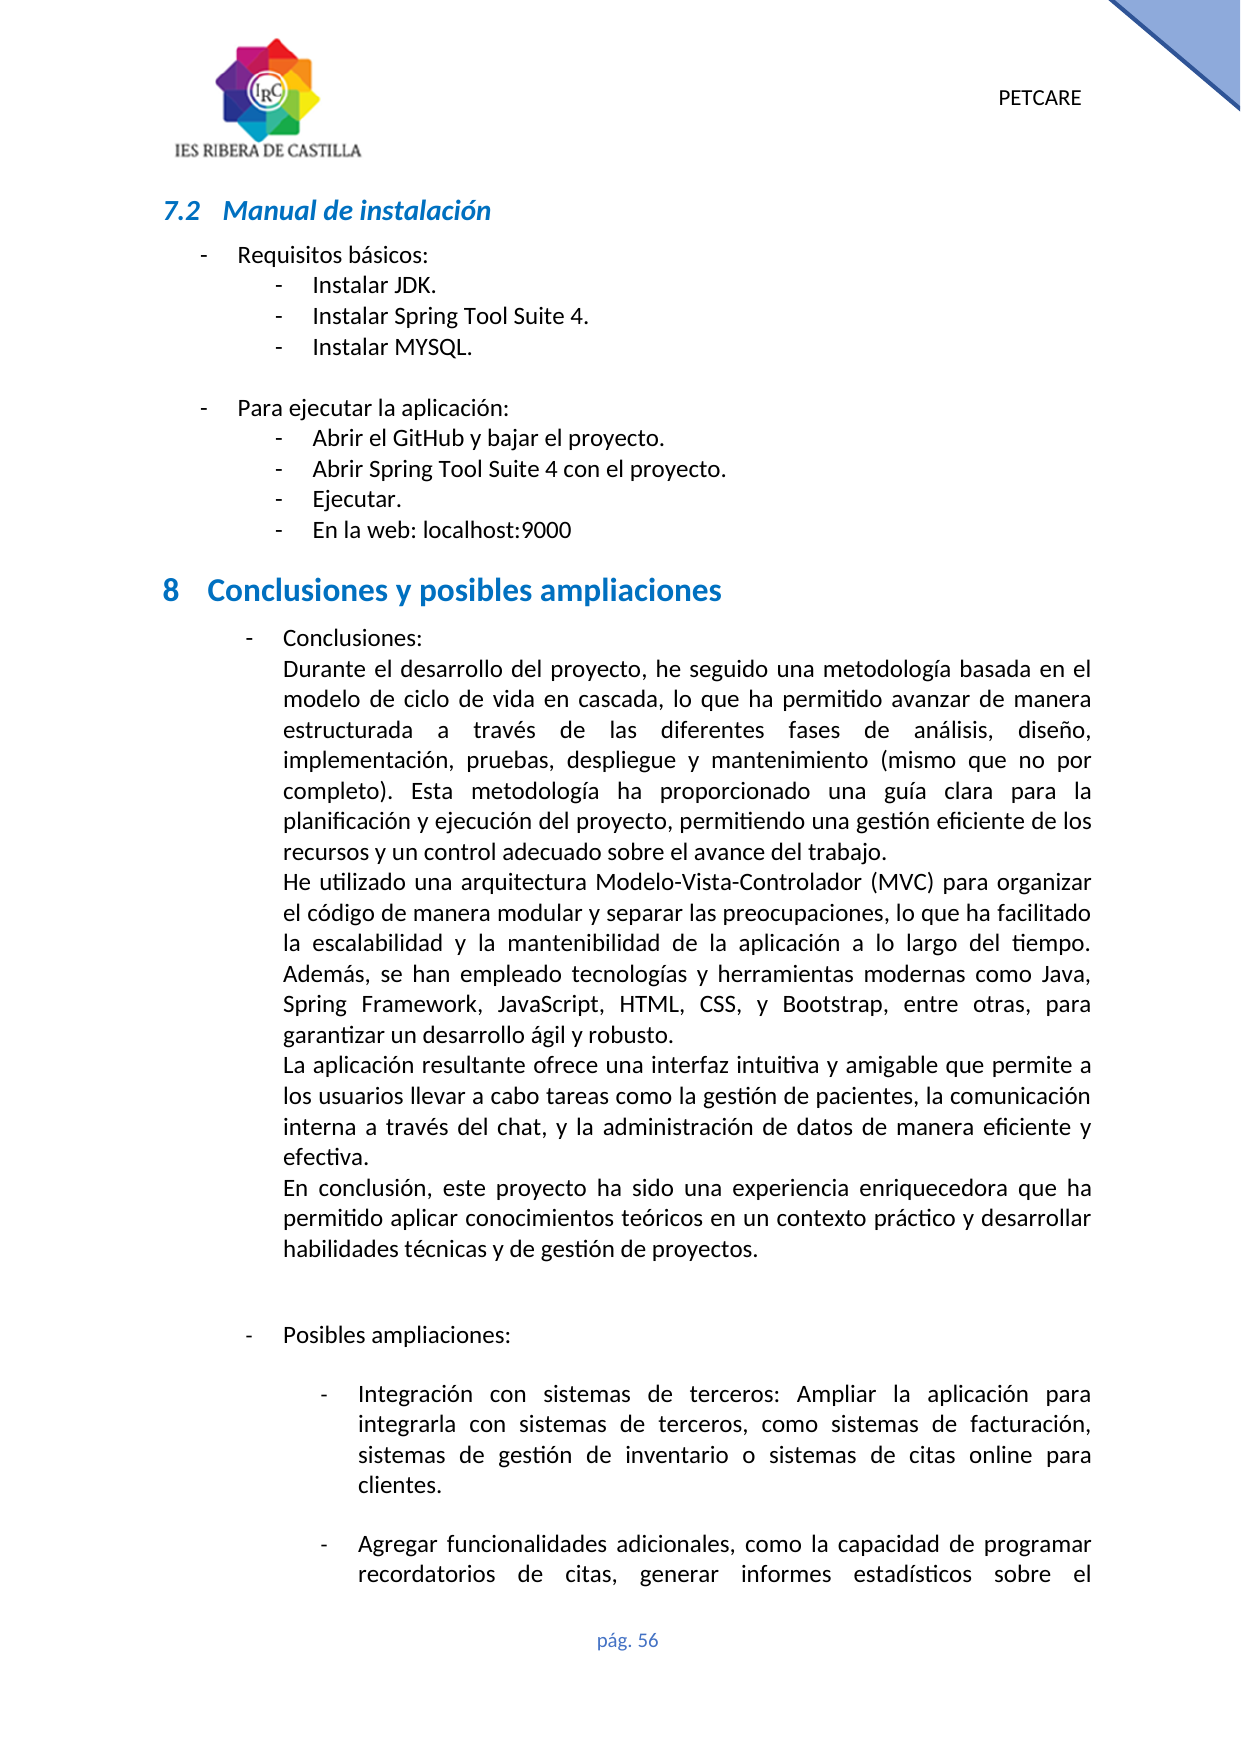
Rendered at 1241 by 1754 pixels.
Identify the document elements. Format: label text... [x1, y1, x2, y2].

list Abrir el GitHub y bajar el proyecto. [275, 422, 1093, 453]
subtitle Manual de instalación [162, 192, 1093, 228]
list He utilizado una arquitectura Modelo-Vista-Controlador (MVC) para organizar el código de manera modular y separar las preocupaciones, lo que ha facilitado la escalabilidad y la mantenibilidad de la aplicación a lo largo del tiempo. Además, se han empleado tecnologías y herramientas modernas como Java, Spring Framework, JavaScript, HTML, CSS, y Bootstrap, entre otras, para garantizar un desarrollo ágil y robusto. [283, 867, 1093, 1050]
list Instalar JDK. [275, 270, 1093, 300]
list Conclusiones: [245, 622, 1093, 653]
list Instalar MYSQL. [275, 331, 1093, 361]
list Posibles ampliaciones: [245, 1319, 1093, 1350]
list Ejecutar. [275, 483, 1093, 514]
list En conclusión, este proyecto ha sido una experiencia enriquecedora que ha permitido aplicar conocimientos teóricos en un contexto práctico y desarrollar habilidades técnicas y de gestión de proyectos. [283, 1172, 1093, 1263]
subtitle Conclusiones y posibles ampliaciones [162, 569, 1093, 610]
list Durante el desarrollo del proyecto, he seguido una metodología basada en el modelo de ciclo de vida en cascada, lo que ha permitido avanzar de manera estructurada a través de las diferentes fases de análisis, diseño, implementación, pruebas, despliegue y mantenimiento (mismo que no por completo). Esta metodología ha proporcionado una guía clara para la planificación y ejecución del proyecto, permitiendo una gestión eficiente de los recursos y un control adecuado sobre el avance del trabajo. [283, 653, 1093, 867]
picture [173, 29, 366, 164]
list Para ejecutar la aplicación: [200, 392, 1093, 422]
list En la web: localhost:9000 [275, 514, 1093, 544]
list Requisitos básicos: [200, 239, 1093, 270]
list Integración con sistemas de terceros: Ampliar la aplicación para integrarla con sistemas de terceros, como sistemas de facturación, sistemas de gestión de inventario o sistemas de citas online para clientes. [320, 1378, 1093, 1500]
list Instalar Spring Tool Suite 4. [275, 300, 1093, 331]
list Abrir Spring Tool Suite 4 con el proyecto. [275, 453, 1093, 483]
list La aplicación resultante ofrece una interfaz intuitiva y amigable que permite a los usuarios llevar a cabo tareas como la gestión de pacientes, la comunicación interna a través del chat, y la administración de datos de manera eficiente y efectiva. [283, 1050, 1093, 1172]
